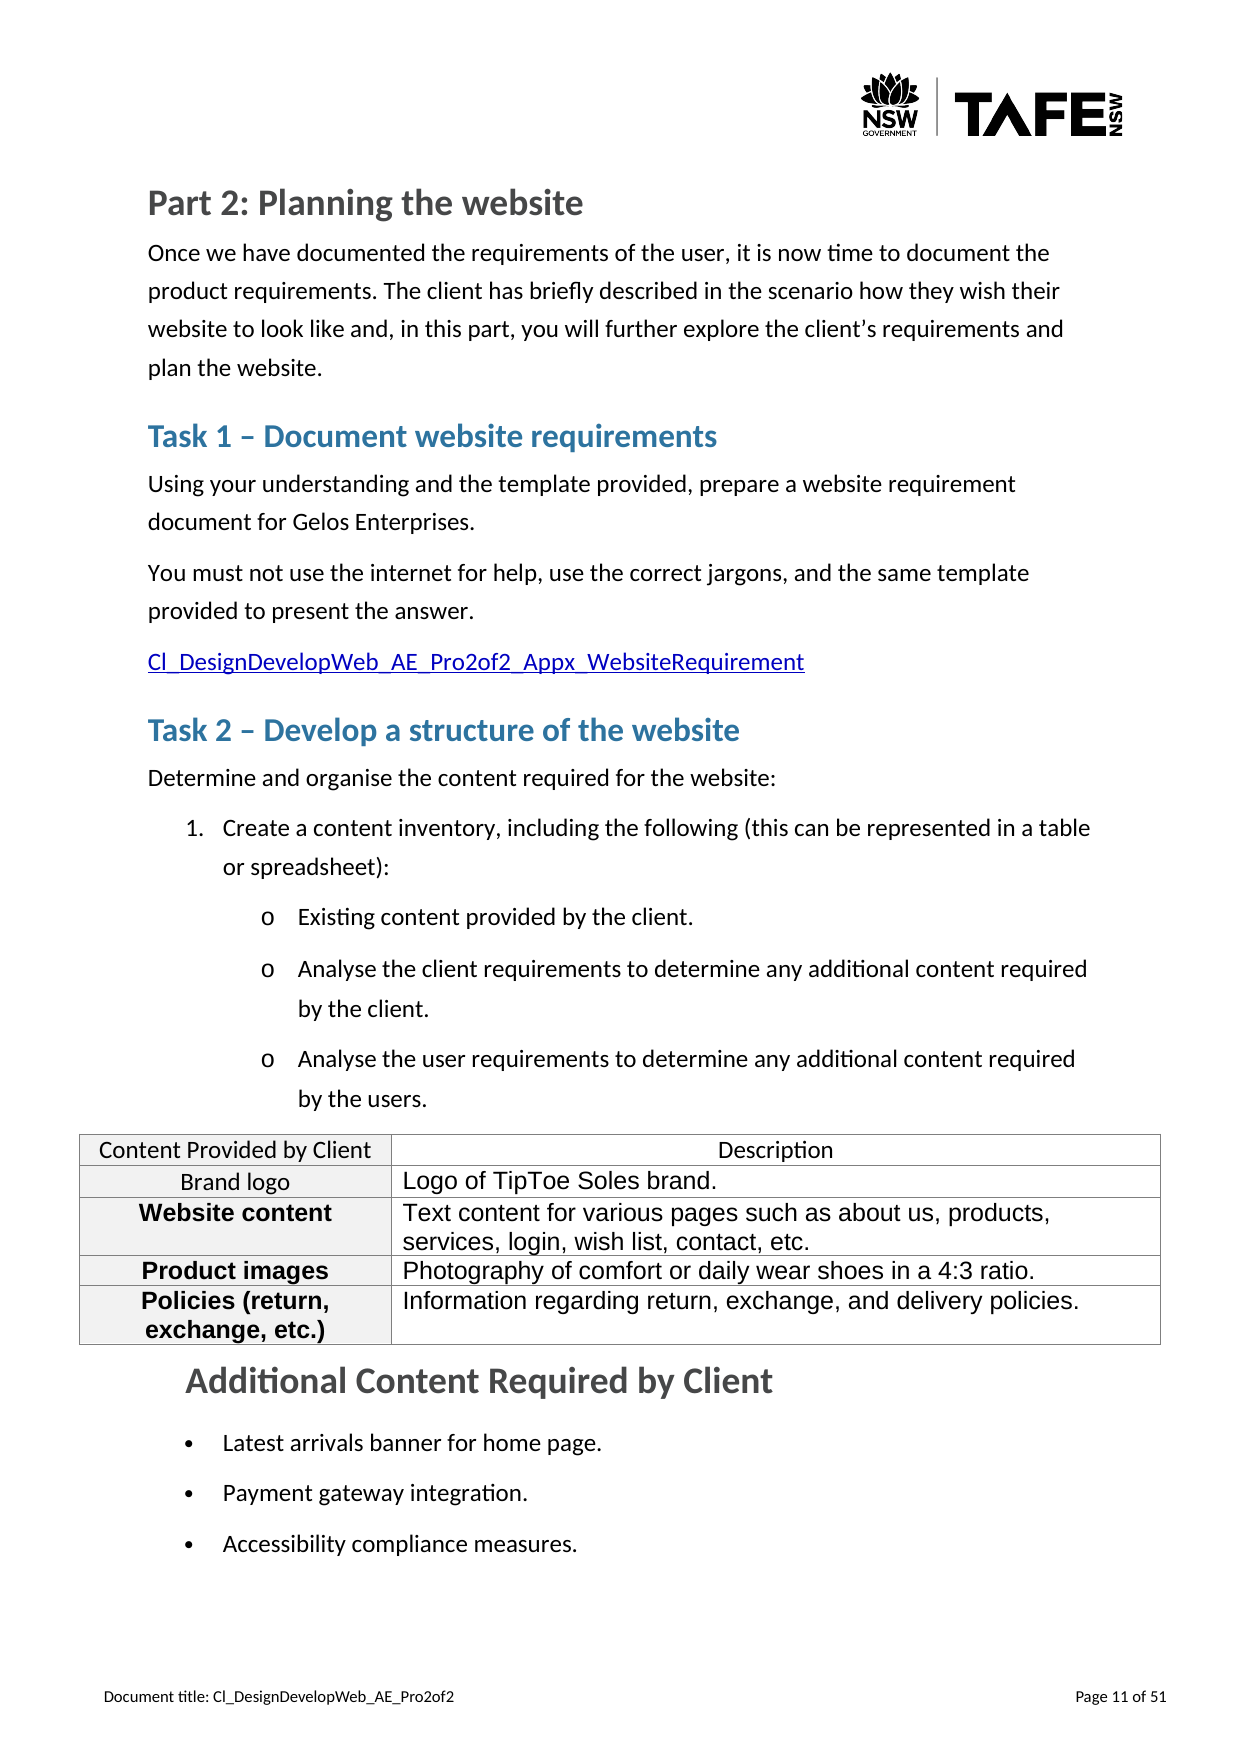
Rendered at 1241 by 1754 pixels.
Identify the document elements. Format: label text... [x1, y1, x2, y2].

list Analyse the client requirements to determine any additional content required by the client. [260, 953, 1092, 1023]
list Payment gateway integration. [185, 1477, 1092, 1508]
text Determine and organise the content required for the website: [148, 762, 1092, 792]
table_cell Product images [80, 1256, 391, 1285]
table_cell Information regarding return, exchange, and delivery policies. [392, 1286, 1160, 1343]
text Cl_DesignDevelopWeb_AE_Pro2of2_Appx_WebsiteRequirement [148, 646, 1092, 676]
table_cell Photography of comfort or daily wear shoes in a 4:3 ratio. [392, 1256, 1160, 1285]
subtitle Task 2 – Develop a structure of the website [148, 709, 1092, 749]
table_cell Logo of TipToe Soles brand. [392, 1166, 1160, 1197]
text Once we have documented the requirements of the user, it is now time to document the product requirements. The client has briefly described in the scenario how they wish their website to look like and, in this part, you will further explore the client’s requirements and plan the website. [148, 237, 1092, 382]
table_cell Policies (return, exchange, etc.) [80, 1286, 391, 1343]
picture [861, 71, 1123, 137]
table_cell Brand logo [80, 1166, 391, 1197]
table_cell Text content for various pages such as about us, products, services, login, wish list, contact, etc. [392, 1198, 1160, 1255]
text You must not use the internet for help, use the correct jargons, and the same template provided to present the answer. [148, 557, 1092, 626]
subtitle Task 1 – Document website requirements [148, 415, 1092, 456]
table_cell Website content [80, 1198, 391, 1255]
list Accessibility compliance measures. [185, 1528, 1092, 1559]
list Latest arrivals banner for home page. [185, 1427, 1092, 1457]
list Analyse the user requirements to determine any additional content required by the users. [260, 1043, 1092, 1113]
table_header Description [392, 1135, 1160, 1165]
text Using your understanding and the template provided, prepare a website requirement document for Gelos Enterprises. [148, 468, 1092, 537]
table_header Content Provided by Client [80, 1135, 391, 1165]
list Existing content provided by the client. [260, 901, 1092, 933]
subtitle Part 2: Planning the website [148, 179, 1092, 225]
list Additional Content Required by Client [185, 1357, 1092, 1403]
list Create a content inventory, including the following (this can be represented in a table or spreadsheet): [185, 813, 1092, 881]
